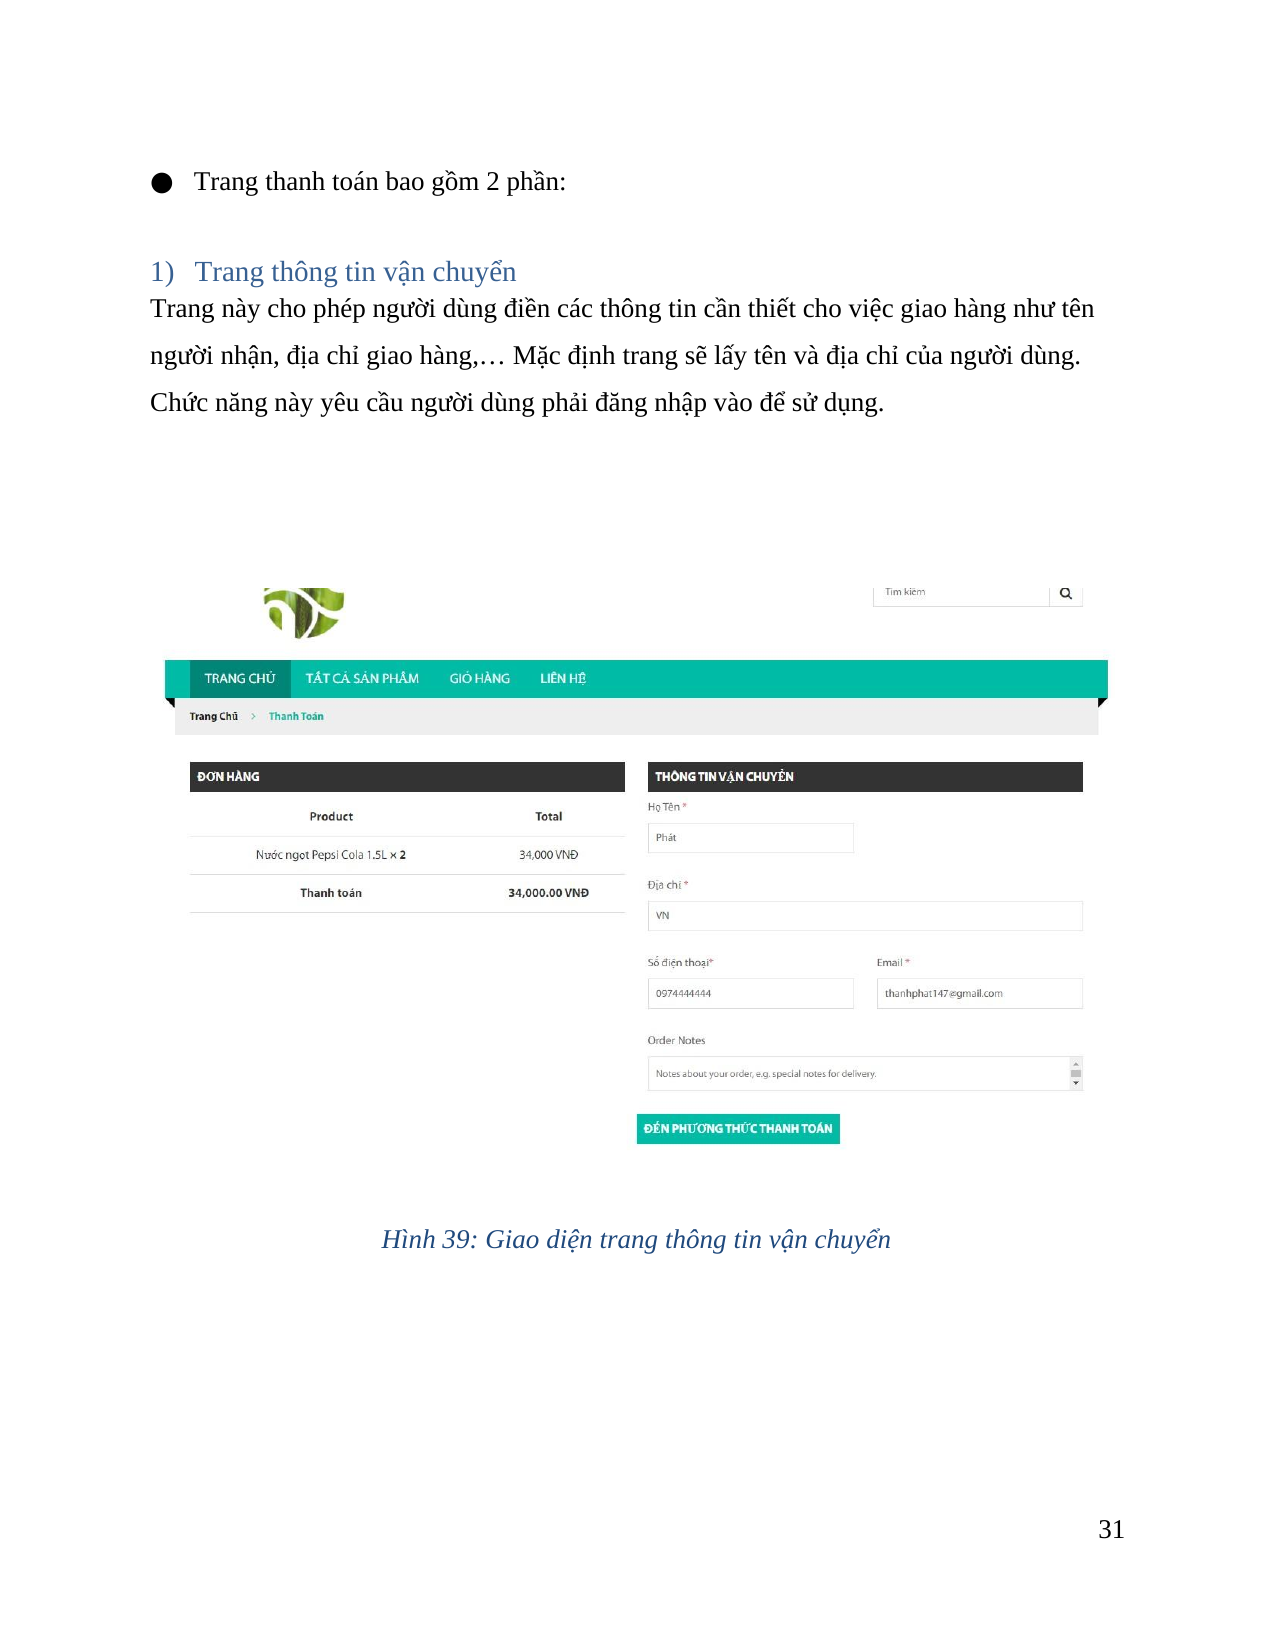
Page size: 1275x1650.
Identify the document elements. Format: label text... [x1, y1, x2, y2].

subtitle Trang thông tin vận chuyển [150, 254, 1125, 288]
picture [150, 588, 1121, 1198]
text Hình 39: Giao diện trang thông tin vận chuyển [150, 1223, 1125, 1254]
list Trang thanh toán bao gồm 2 phần: [150, 150, 1125, 206]
text Trang này cho phép người dùng điền các thông tin cần thiết cho việc giao hàng như tên người nhận, địa chỉ giao hàng,… Mặc định trang sẽ lấy tên và địa chỉ của người dùng. Chức năng này yêu cầu người dùng phải đăng nhập vào để sử dụng. [150, 293, 1125, 417]
